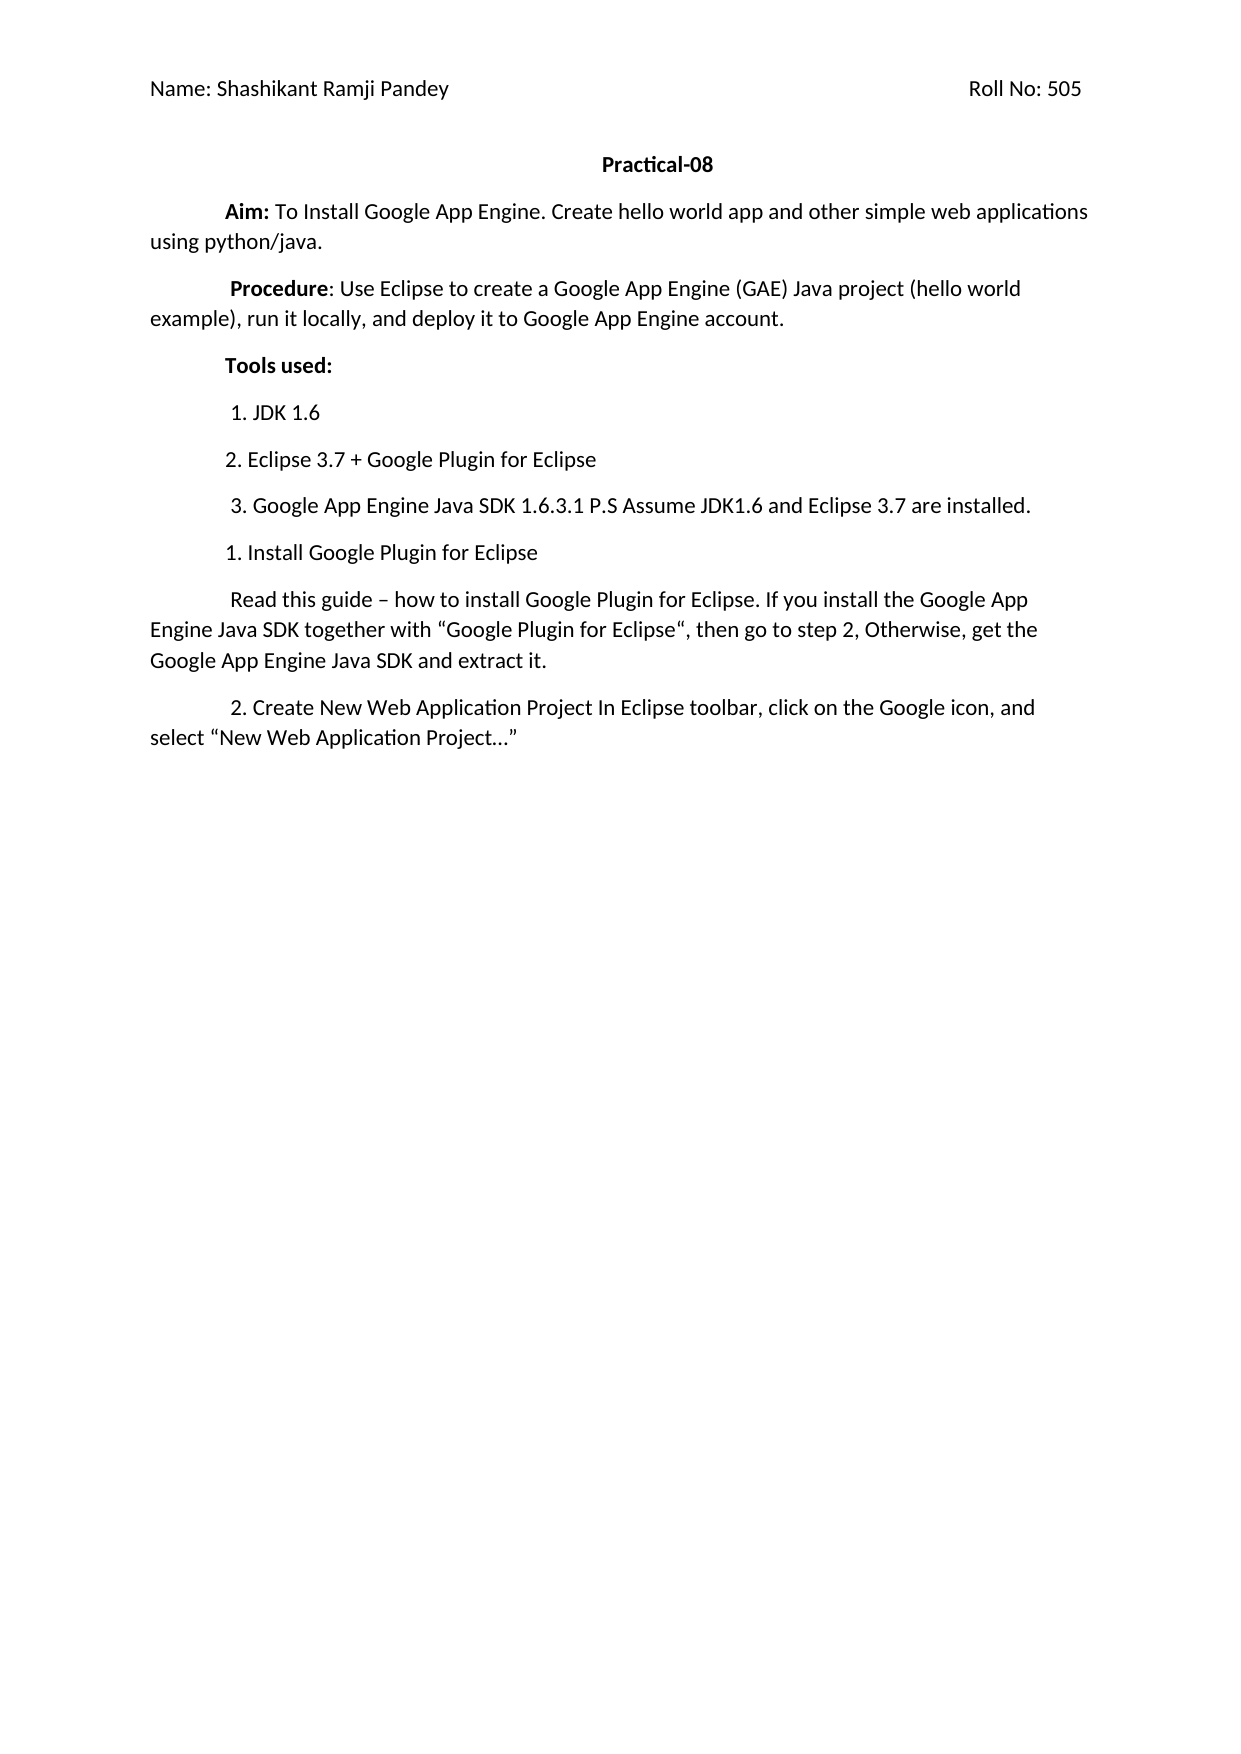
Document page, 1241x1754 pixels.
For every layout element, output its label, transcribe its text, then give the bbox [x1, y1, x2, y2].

text Aim: To Install Google App Engine. Create hello world app and other simple web applications using python/java. [150, 197, 1090, 255]
text 2. Create New Web Application Project In Eclipse toolbar, click on the Google icon, and select “New Web Application Project…” [150, 693, 1090, 751]
text 3. Google App Engine Java SDK 1.6.3.1 P.S Assume JDK1.6 and Eclipse 3.7 are installed. [150, 492, 1090, 520]
text Tools used: [150, 351, 1090, 379]
text 1. Install Google Plugin for Eclipse [150, 538, 1090, 567]
text Practical-08 [150, 150, 1090, 178]
text Read this guide – how to install Google Plugin for Eclipse. If you install the Google App Engine Java SDK together with “Google Plugin for Eclipse“, then go to step 2, Otherwise, get the Google App Engine Java SDK and extract it. [150, 585, 1090, 674]
text 2. Eclipse 3.7 + Google Plugin for Eclipse [150, 445, 1090, 473]
text 1. JDK 1.6 [150, 398, 1090, 426]
text Procedure: Use Eclipse to create a Google App Engine (GAE) Java project (hello world example), run it locally, and deploy it to Google App Engine account. [150, 274, 1090, 332]
